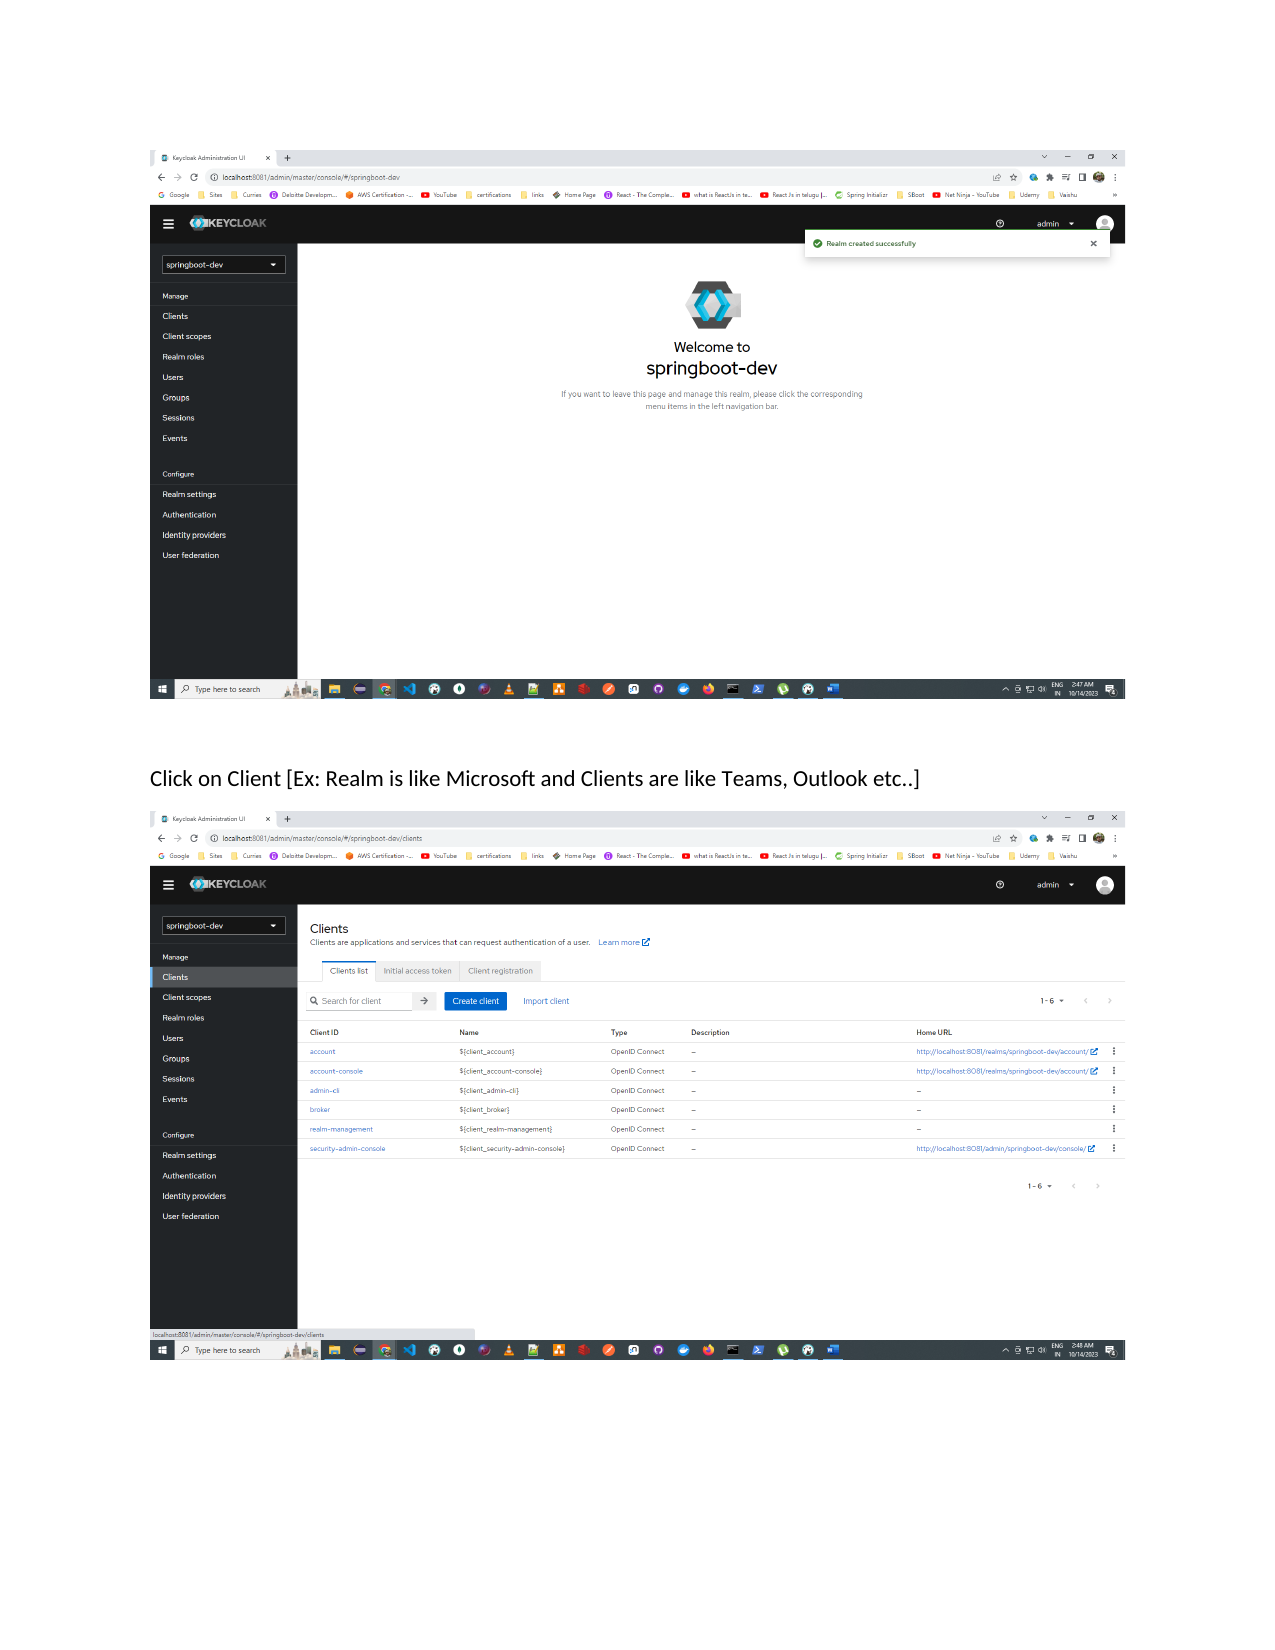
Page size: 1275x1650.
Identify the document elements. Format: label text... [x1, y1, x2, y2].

picture [150, 150, 1125, 699]
picture [150, 811, 1125, 1360]
text Click on Client [Ex: Realm is like Microsoft and Clients are like Teams, Outlook etc..] [150, 764, 1125, 792]
